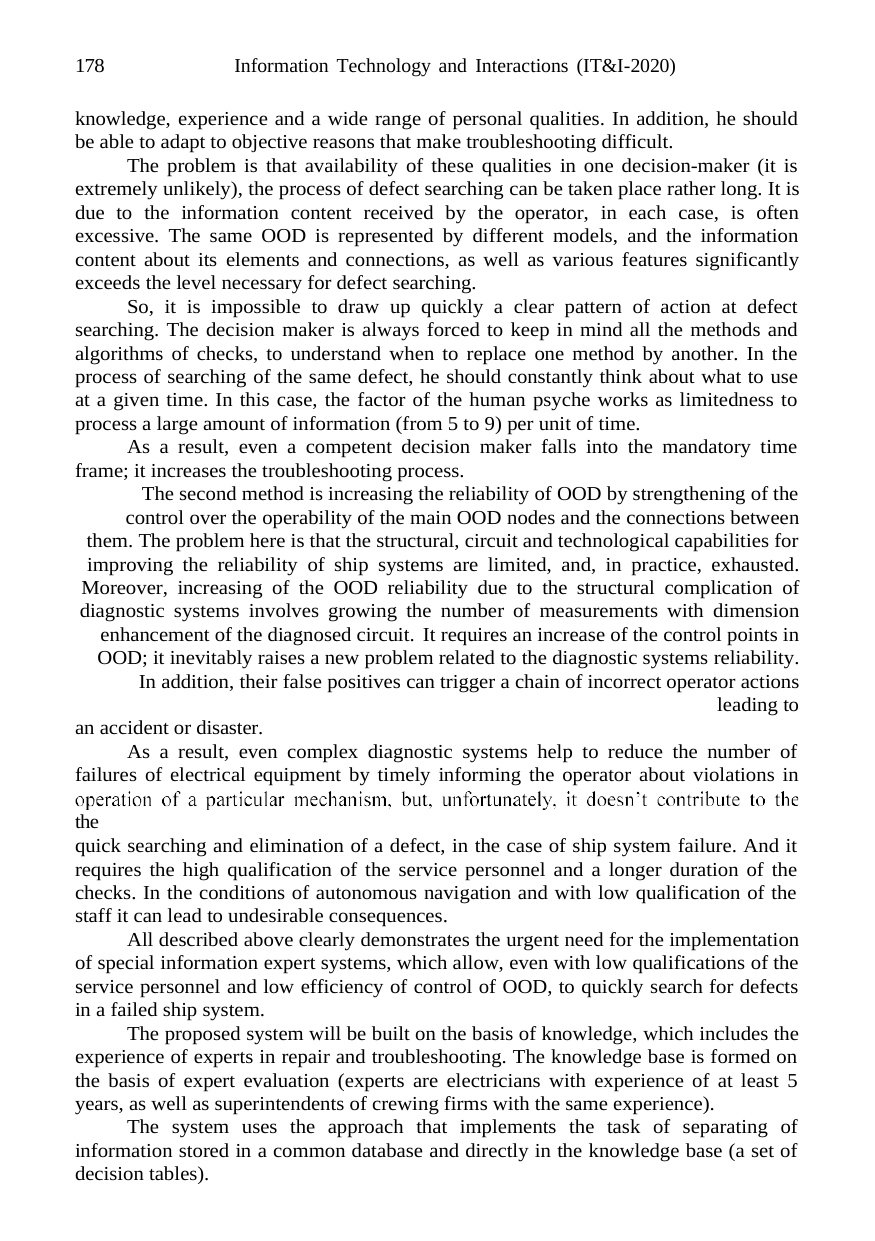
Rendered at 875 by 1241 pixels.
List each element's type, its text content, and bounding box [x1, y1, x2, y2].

text The second method is increasing the reliability of OOD by strengthening of the control over the operability of the main OOD nodes and the connections between them. The problem here is that the structural, circuit and technological capabilities for improving the reliability of ship systems are limited, and, in practice, exhausted. Moreover, increasing of the OOD reliability due to the structural complication of diagnostic systems involves growing the number of measurements with dimension enhancement of the diagnosed circuit. It requires an increase of the control points in OOD; it inevitably raises a new problem related to the diagnostic systems reliability. In addition, their false positives can trigger a chain of incorrect operator actions leading to [75, 482, 799, 716]
text As a result, even a competent decision maker falls into the mandatory time frame; it increases the troubleshooting process. [75, 435, 798, 481]
text an accident or disaster. [75, 717, 816, 739]
text The system uses the approach that implements the task of separating of information stored in a common database and directly in the knowledge base (a set of decision tables). [75, 1115, 799, 1185]
text So, it is impossible to draw up quickly a clear pattern of action at defect searching. The decision maker is always forced to keep in mind all the methods and algorithms of checks, to understand when to replace one method by another. In the process of searching of the same defect, he should constantly think about what to use at a given time. In this case, the factor of the human psyche works as limitedness to process a large amount of information (from 5 to 9) per unit of time. [75, 294, 799, 434]
text The proposed system will be built on the basis of knowledge, which includes the experience of experts in repair and troubleshooting. The knowledge base is formed on the basis of expert evaluation (experts are electricians with experience of at least 5 years, as well as superintendents of crewing firms with the same experience). [75, 1022, 799, 1115]
text quick searching and elimination of a defect, in the case of ship system failure. And it requires the high qualification of the service personnel and a longer duration of the checks. In the conditions of autonomous navigation and with low qualification of the staff it can lead to undesirable consequences. [75, 834, 798, 927]
text All described above clearly demonstrates the urgent need for the implementation of special information expert systems, which allow, even with low qualifications of the service personnel and low efficiency of control of OOD, to quickly search for defects in a failed ship system. [75, 928, 799, 1021]
text As a result, even complex diagnostic systems help to reduce the number of failures of electrical equipment by timely informing the operator about violations in the [75, 740, 799, 833]
text knowledge, experience and a wide range of personal qualities. In addition, he should be able to adapt to objective reasons that make troubleshooting difficult. [75, 107, 798, 153]
text The problem is that availability of these qualities in one decision-maker (it is extremely unlikely), the process of defect searching can be taken place rather long. It is due to the information content received by the operator, in each case, is often excessive. The same OOD is represented by different models, and the information content about its elements and connections, as well as various features significantly exceeds the level necessary for defect searching. [75, 154, 799, 294]
